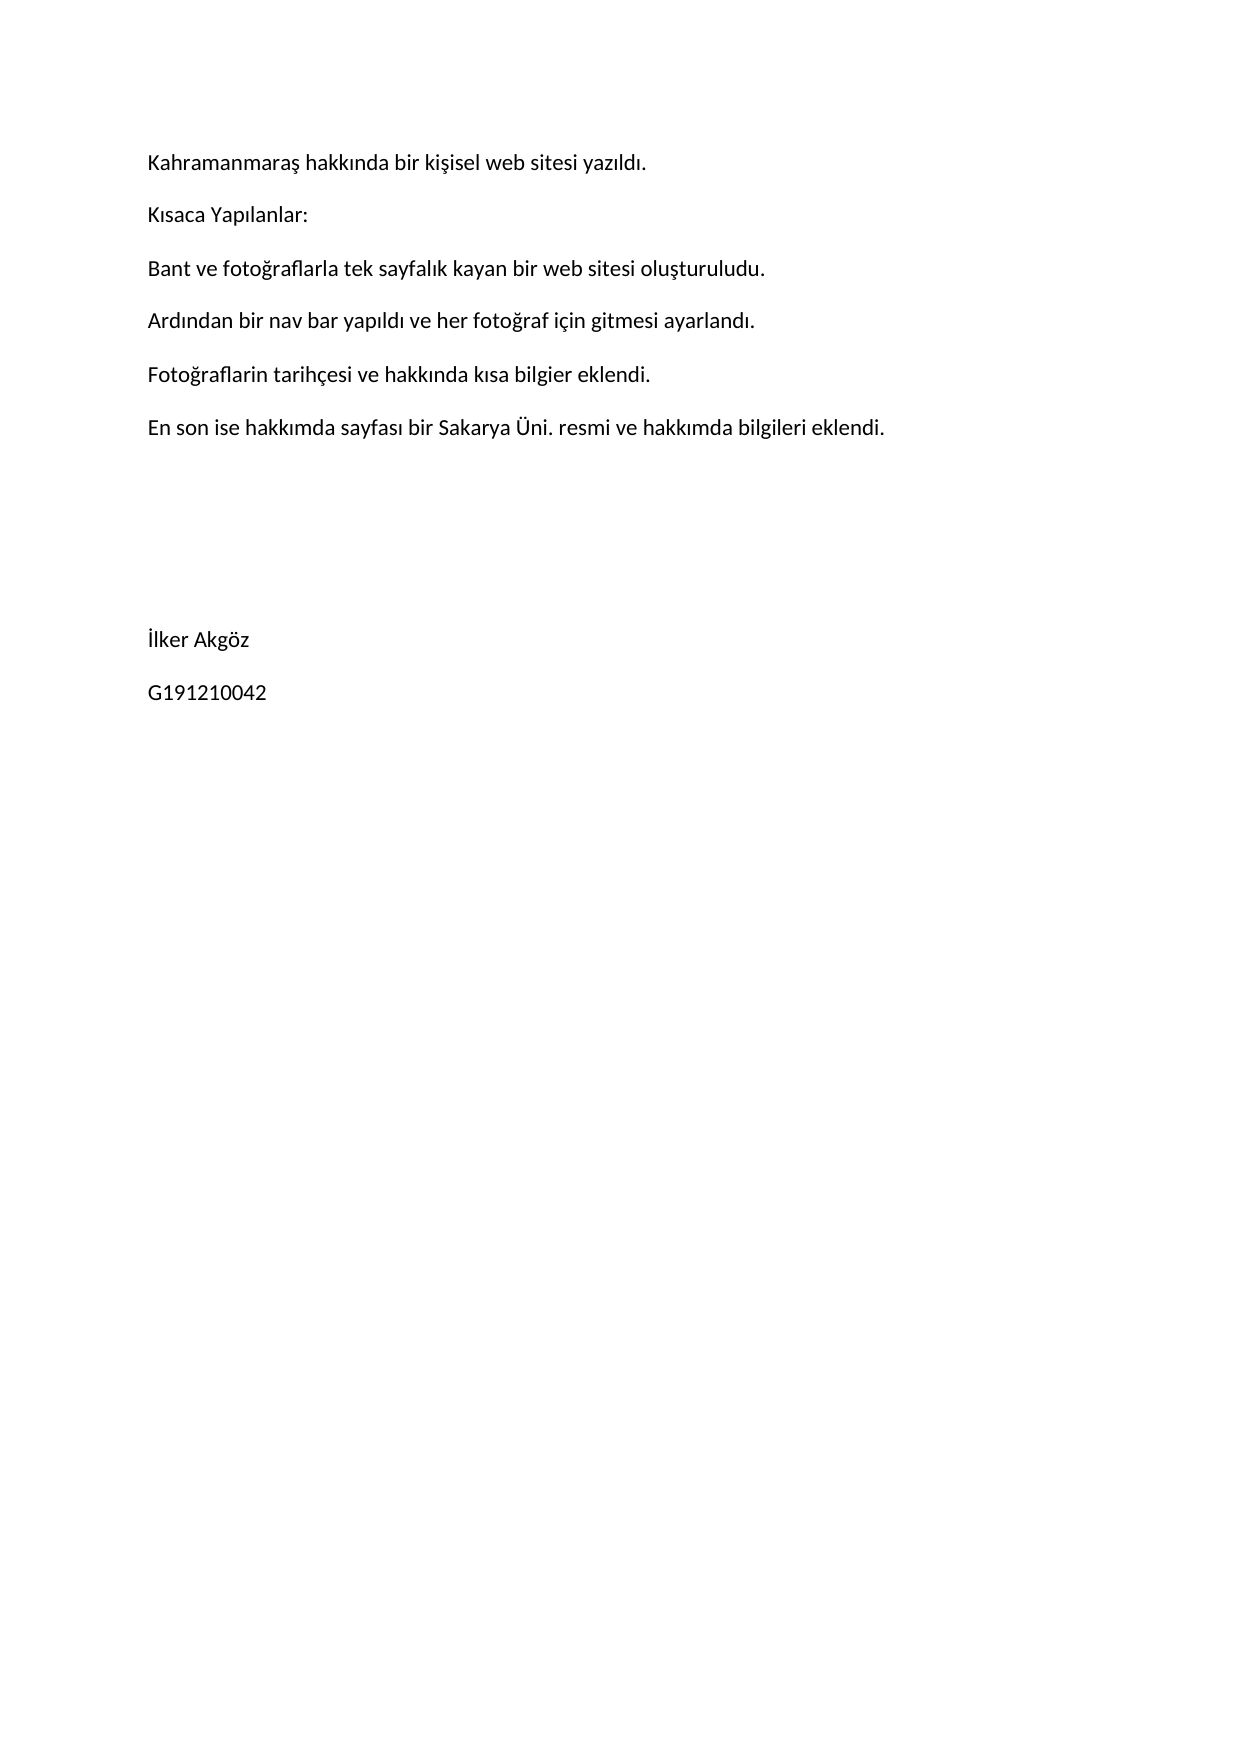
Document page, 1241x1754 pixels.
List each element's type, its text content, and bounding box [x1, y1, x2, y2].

text G191210042 [148, 678, 1093, 706]
text Ardından bir nav bar yapıldı ve her fotoğraf için gitmesi ayarlandı. [148, 307, 1093, 335]
text Fotoğraflarin tarihçesi ve hakkında kısa bilgier eklendi. [148, 360, 1093, 388]
text Bant ve fotoğraflarla tek sayfalık kayan bir web sitesi oluşturuludu. [148, 254, 1093, 282]
text Kısaca Yapılanlar: [148, 201, 1093, 229]
text Kahramanmaraş hakkında bir kişisel web sitesi yazıldı. [148, 148, 1093, 176]
text En son ise hakkımda sayfası bir Sakarya Üni. resmi ve hakkımda bilgileri eklendi. [148, 413, 1093, 441]
text İlker Akgöz [148, 625, 1093, 653]
